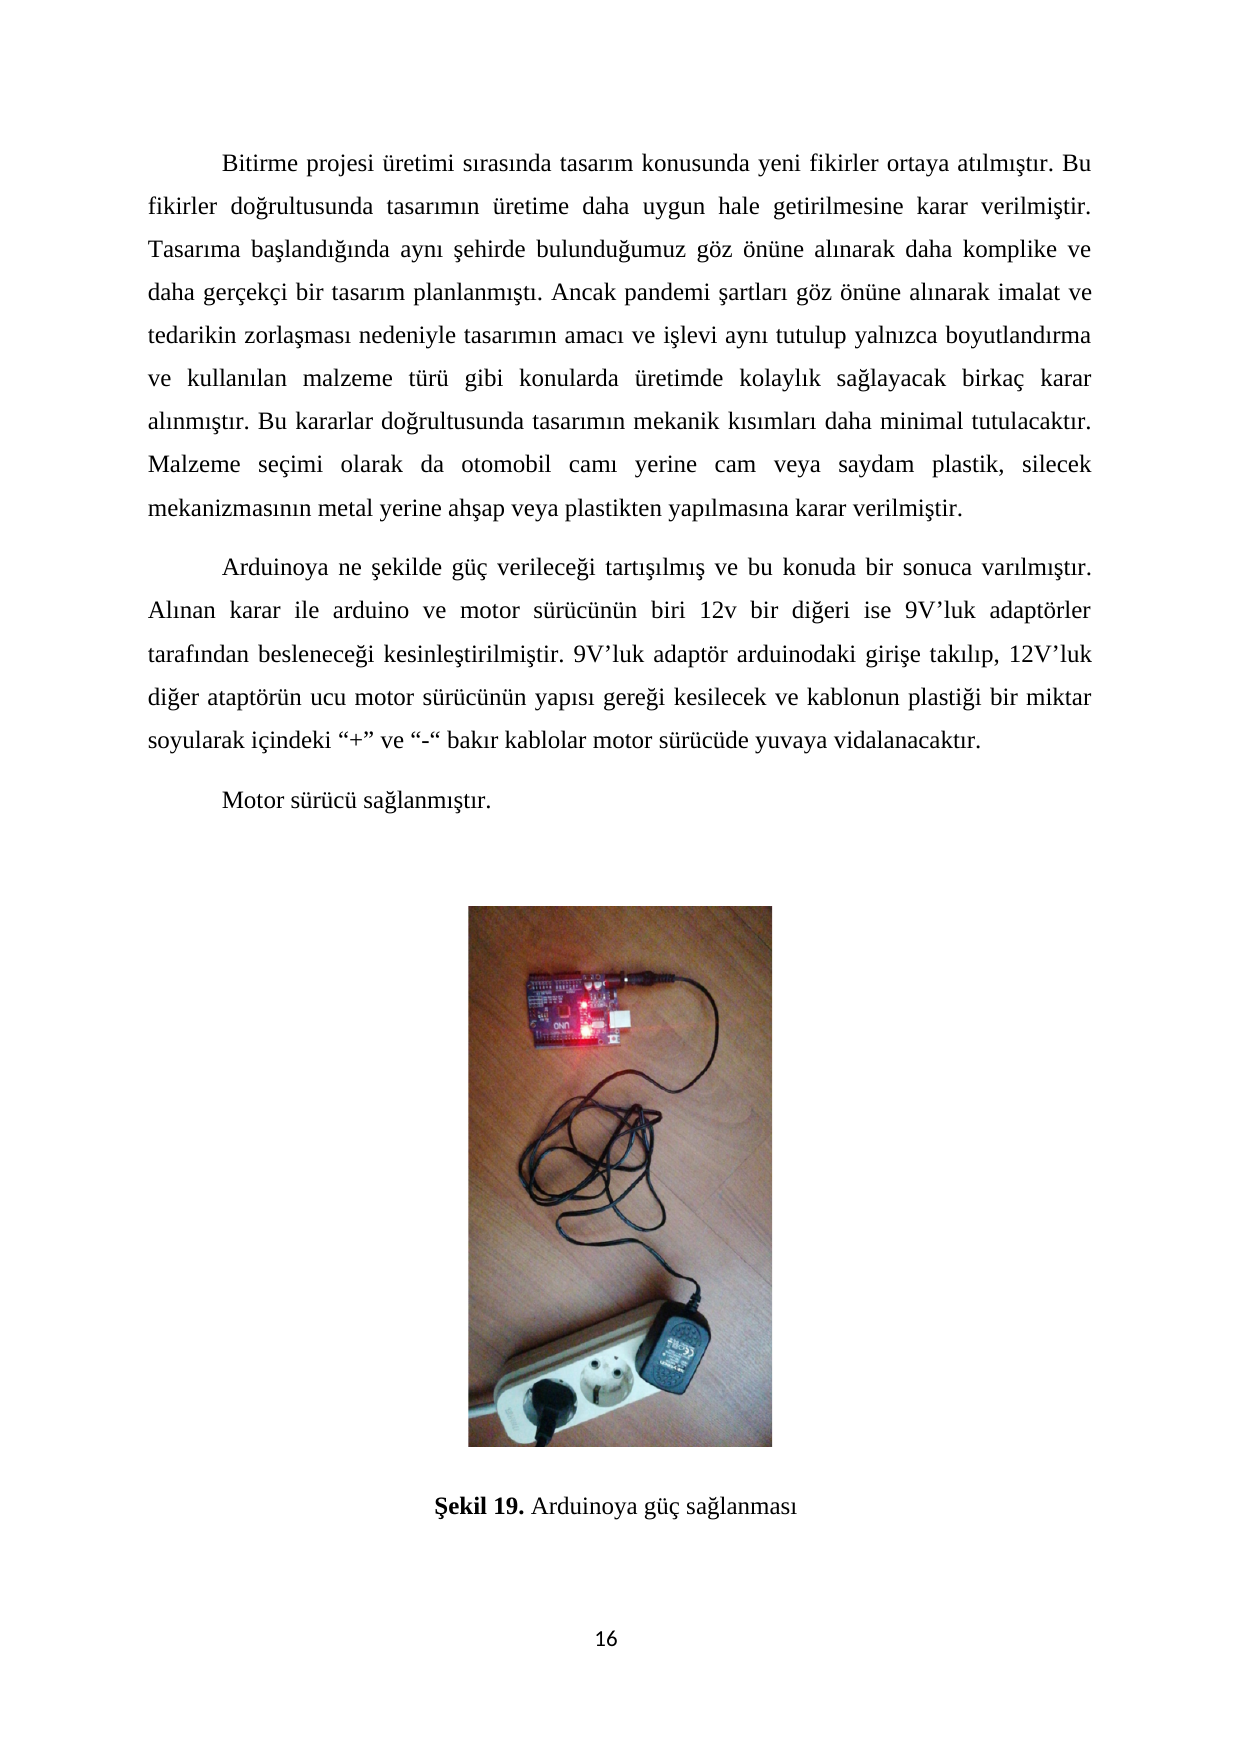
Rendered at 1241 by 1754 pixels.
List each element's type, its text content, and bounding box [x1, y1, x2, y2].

text Şekil 19. Arduinoya güç sağlanması [148, 1491, 1093, 1519]
picture [468, 906, 773, 1447]
text Bitirme projesi üretimi sırasında tasarım konusunda yeni fikirler ortaya atılmıştır. Bu fikirler doğrultusunda tasarımın üretime daha uygun hale getirilmesine karar verilmiştir. Tasarıma başlandığında aynı şehirde bulunduğumuz göz önüne alınarak daha komplike ve daha gerçekçi bir tasarım planlanmıştı. Ancak pandemi şartları göz önüne alınarak imalat ve tedarikin zorlaşması nedeniyle tasarımın amacı ve işlevi aynı tutulup yalnızca boyutlandırma ve kullanılan malzeme türü gibi konularda üretimde kolaylık sağlayacak birkaç karar alınmıştır. Bu kararlar doğrultusunda tasarımın mekanik kısımları daha minimal tutulacaktır. Malzeme seçimi olarak da otomobil camı yerine cam veya saydam plastik, silecek mekanizmasının metal yerine ahşap veya plastikten yapılmasına karar verilmiştir. [148, 148, 1093, 521]
text Arduinoya ne şekilde güç verileceği tartışılmış ve bu konuda bir sonuca varılmıştır. Alınan karar ile arduino ve motor sürücünün biri 12v bir diğeri ise 9V’luk adaptörler tarafından besleneceği kesinleştirilmiştir. 9V’luk adaptör arduinodaki girişe takılıp, 12V’luk diğer ataptörün ucu motor sürücünün yapısı gereği kesilecek ve kablonun plastiği bir miktar soyularak içindeki “+” ve “-“ bakır kablolar motor sürücüde yuvaya vidalanacaktır. [148, 552, 1093, 754]
text Motor sürücü sağlanmıştır. [148, 785, 1093, 813]
